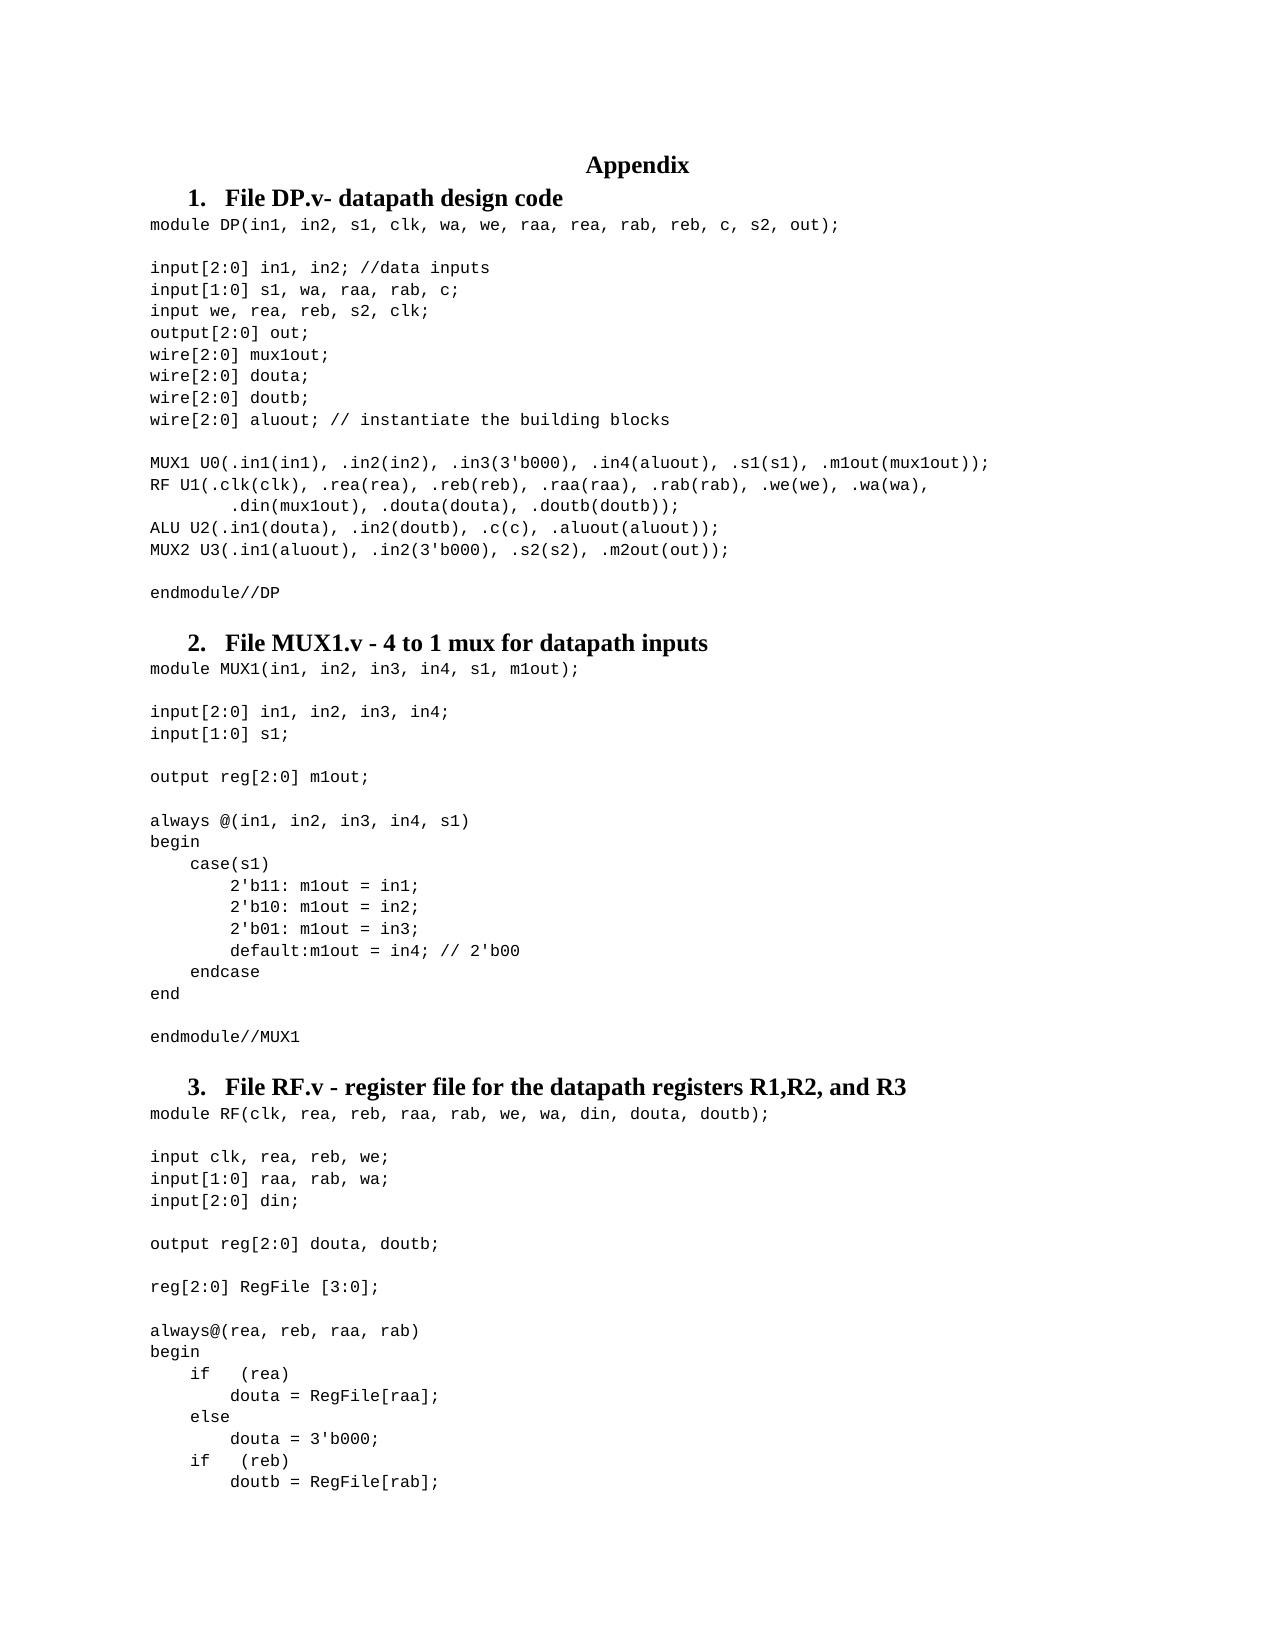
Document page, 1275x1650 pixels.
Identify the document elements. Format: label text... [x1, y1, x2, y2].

text ALU U2(.in1(douta), .in2(doutb), .c(c), .aluout(aluout)); [150, 519, 1125, 538]
text module MUX1(in1, in2, in3, in4, s1, m1out); [150, 661, 1125, 679]
text wire[2:0] mux1out; [150, 346, 1125, 365]
text douta = RegFile[raa]; [150, 1387, 1125, 1406]
text if (rea) [150, 1365, 1125, 1384]
text input[2:0] din; [150, 1192, 1125, 1211]
text 2'b10: m1out = in2; [150, 899, 1125, 918]
text module DP(in1, in2, s1, clk, wa, we, raa, rea, rab, reb, c, s2, out); [150, 216, 1125, 235]
text .din(mux1out), .douta(douta), .doutb(doutb)); [150, 498, 1125, 517]
list File DP.v- datapath design code [187, 183, 1125, 212]
list File MUX1.v - 4 to 1 mux for datapath inputs [187, 628, 1125, 656]
text input[1:0] raa, rab, wa; [150, 1170, 1125, 1189]
text always@(rea, reb, raa, rab) [150, 1322, 1125, 1341]
text begin [150, 1344, 1125, 1363]
text input[2:0] in1, in2; //data inputs [150, 259, 1125, 278]
text endcase [150, 964, 1125, 983]
text input we, rea, reb, s2, clk; [150, 303, 1125, 322]
text 2'b11: m1out = in1; [150, 877, 1125, 896]
text douta = 3'b000; [150, 1430, 1125, 1449]
text input[1:0] s1; [150, 726, 1125, 744]
text input[1:0] s1, wa, raa, rab, c; [150, 281, 1125, 300]
text endmodule//MUX1 [150, 1029, 1125, 1048]
text begin [150, 834, 1125, 853]
text wire[2:0] doutb; [150, 389, 1125, 408]
text doutb = RegFile[rab]; [150, 1474, 1125, 1493]
text output reg[2:0] douta, doutb; [150, 1235, 1125, 1254]
text endmodule//DP [150, 584, 1125, 603]
text case(s1) [150, 856, 1125, 874]
text wire[2:0] aluout; // instantiate the building blocks [150, 411, 1125, 430]
text else [150, 1409, 1125, 1428]
list File RF.v - register file for the datapath registers R1,R2, and R3 [187, 1072, 1125, 1101]
text output[2:0] out; [150, 324, 1125, 343]
text input clk, rea, reb, we; [150, 1149, 1125, 1168]
text always @(in1, in2, in3, in4, s1) [150, 812, 1125, 831]
text MUX2 U3(.in1(aluout), .in2(3'b000), .s2(s2), .m2out(out)); [150, 541, 1125, 560]
text MUX1 U0(.in1(in1), .in2(in2), .in3(3'b000), .in4(aluout), .s1(s1), .m1out(mux1out)); [150, 454, 1125, 473]
text if (reb) [150, 1452, 1125, 1471]
text module RF(clk, rea, reb, raa, rab, we, wa, din, douta, doutb); [150, 1105, 1125, 1124]
text end [150, 986, 1125, 1004]
text input[2:0] in1, in2, in3, in4; [150, 704, 1125, 723]
text RF U1(.clk(clk), .rea(rea), .reb(reb), .raa(raa), .rab(rab), .we(we), .wa(wa), [150, 476, 1125, 495]
text 2'b01: m1out = in3; [150, 921, 1125, 939]
text reg[2:0] RegFile [3:0]; [150, 1279, 1125, 1298]
text Appendix [150, 150, 1125, 179]
text output reg[2:0] m1out; [150, 769, 1125, 788]
text default:m1out = in4; // 2'b00 [150, 942, 1125, 961]
text wire[2:0] douta; [150, 368, 1125, 387]
